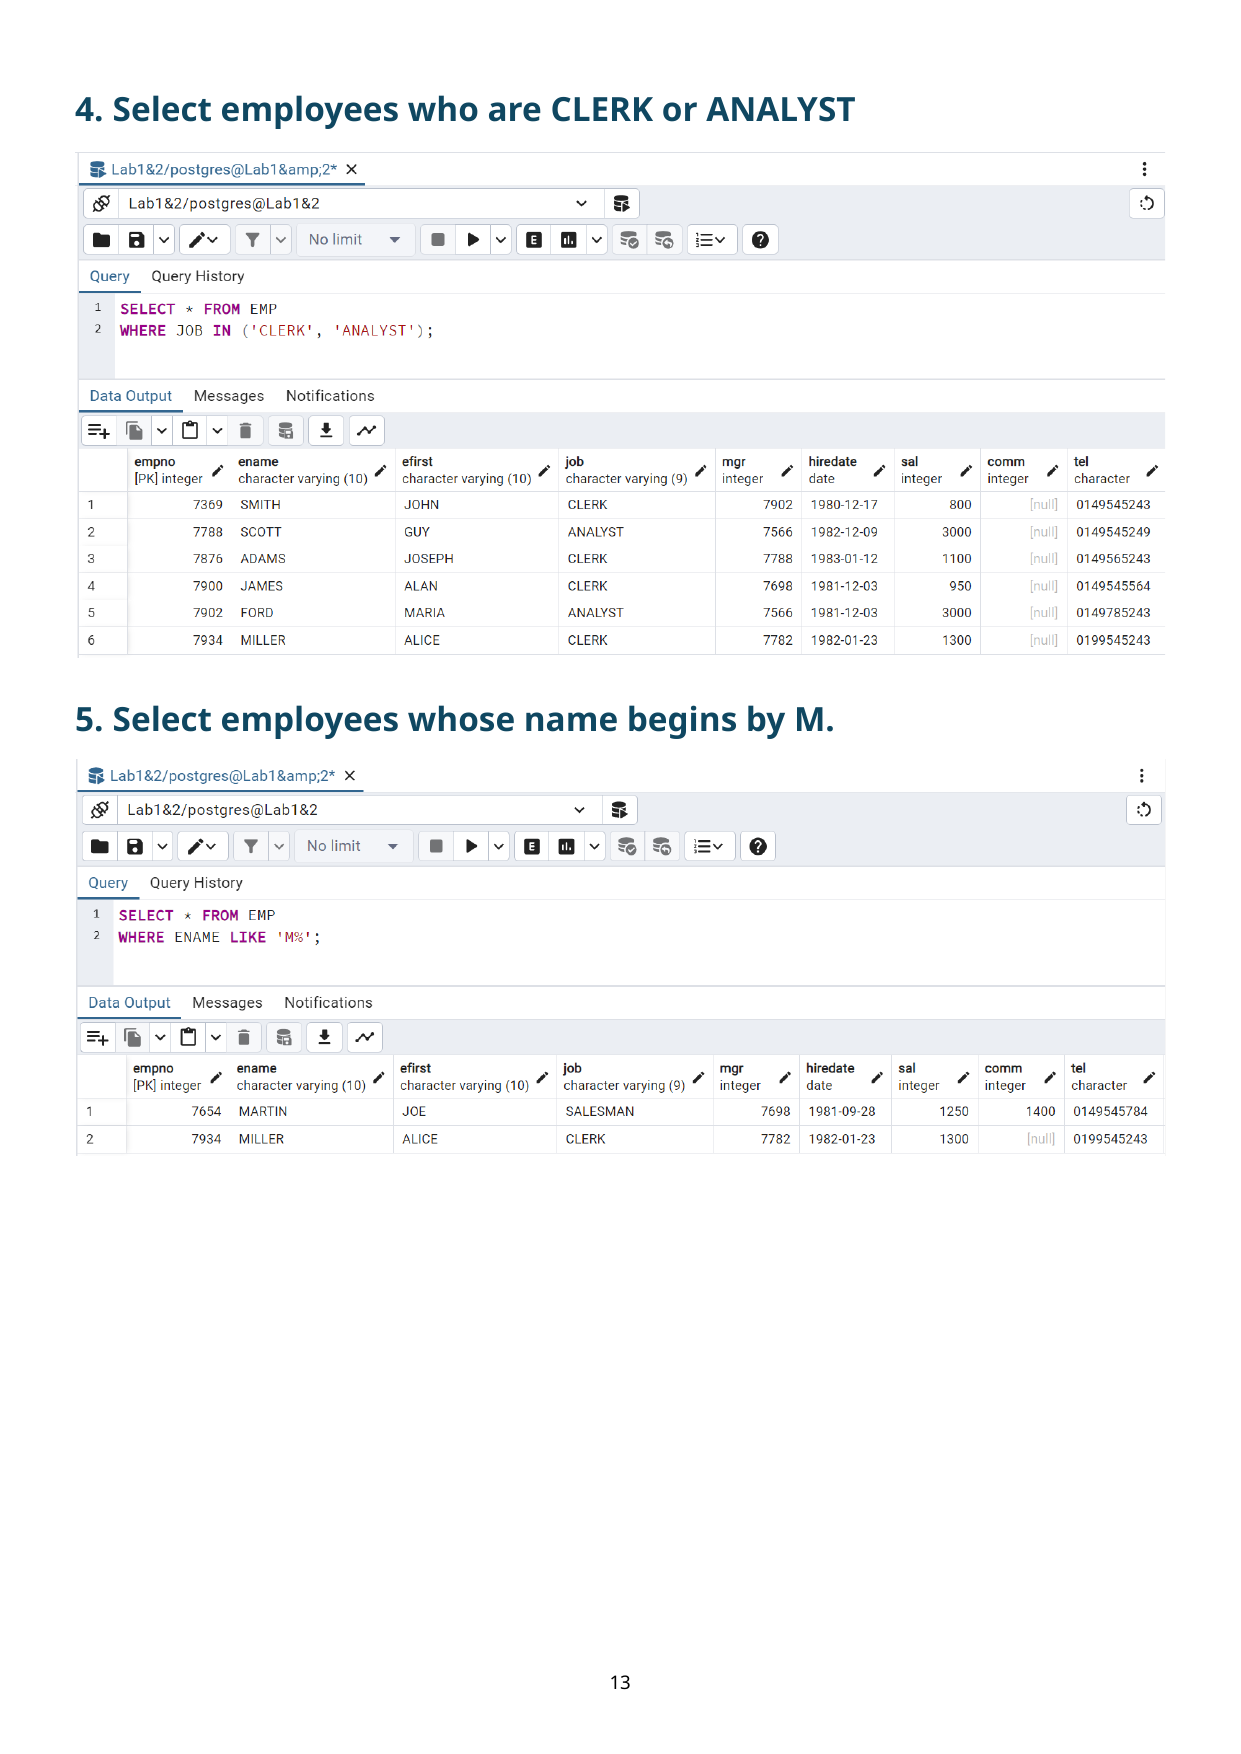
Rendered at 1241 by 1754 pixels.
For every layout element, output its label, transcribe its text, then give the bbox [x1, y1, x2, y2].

subtitle Select employees whose name begins by M. [75, 686, 1165, 751]
subtitle Select employees who are CLERK or ANALYST [75, 76, 1165, 141]
